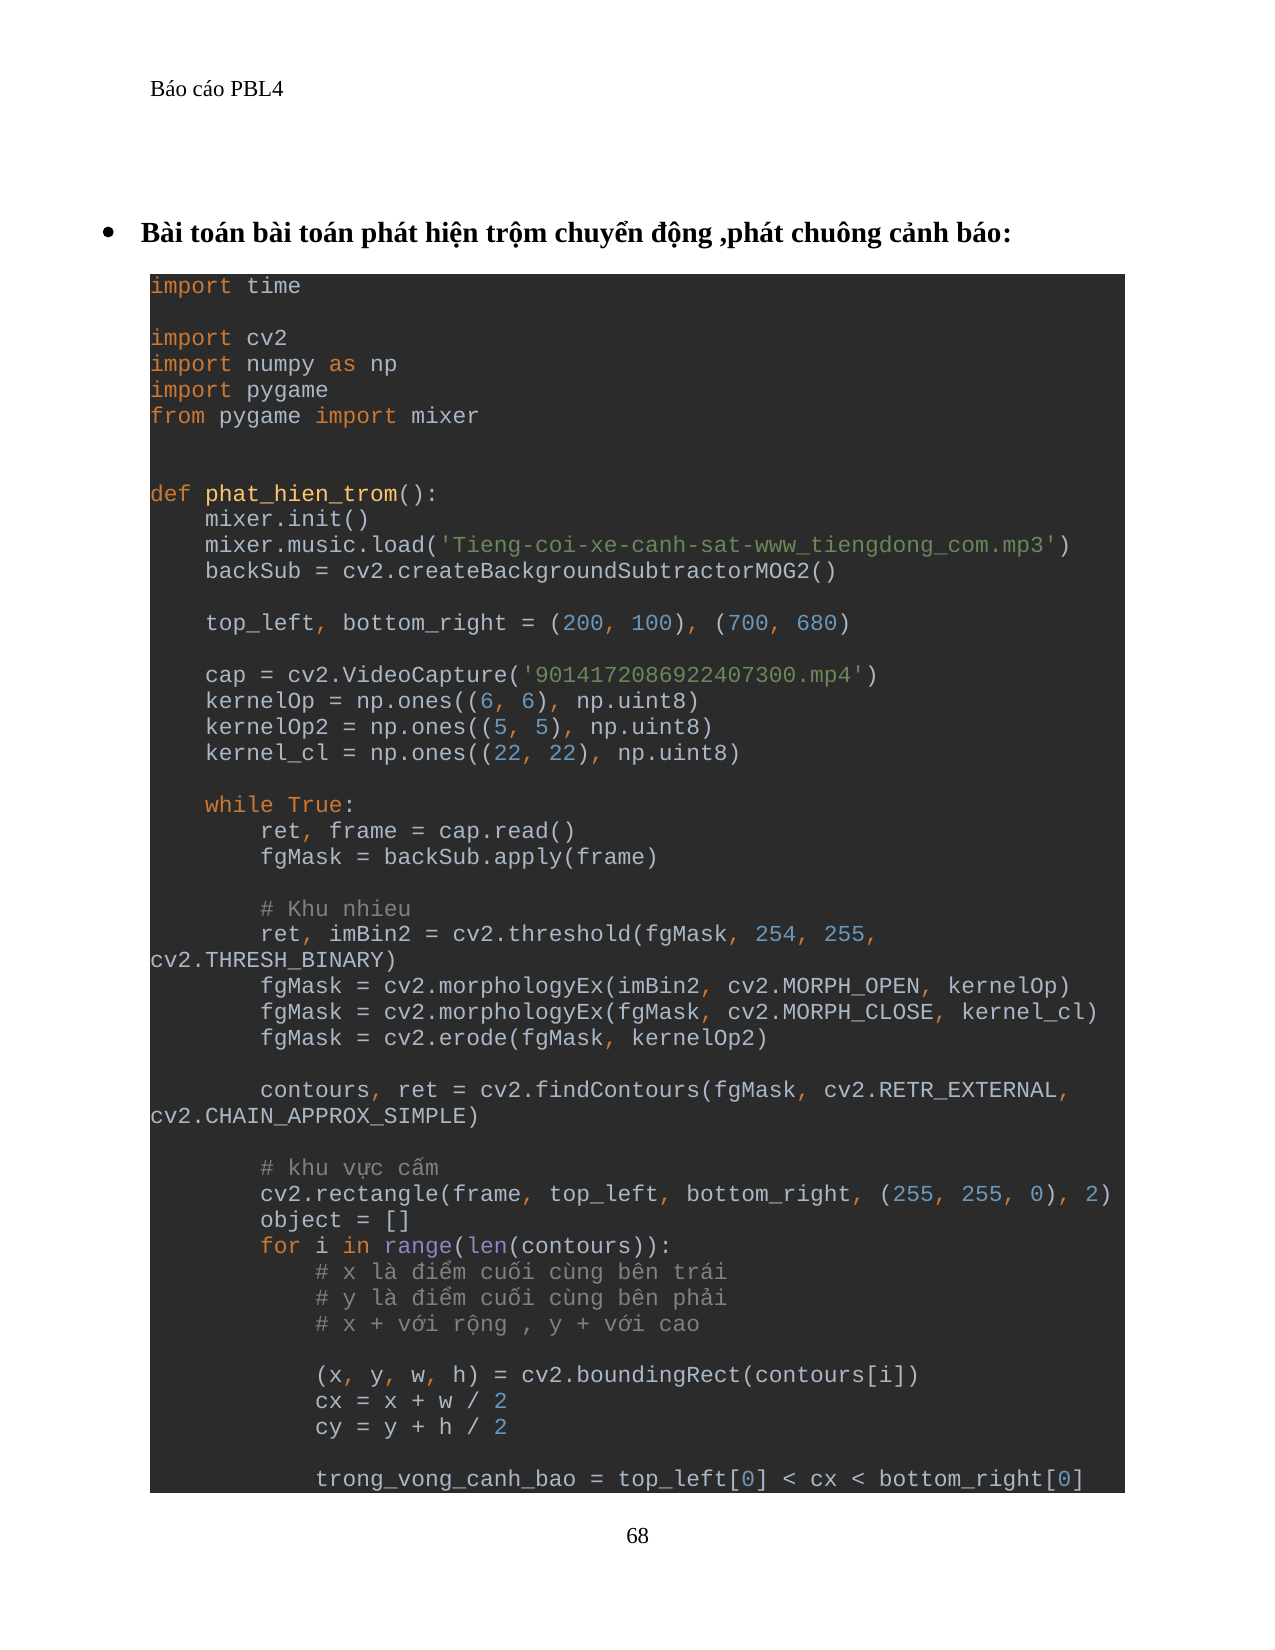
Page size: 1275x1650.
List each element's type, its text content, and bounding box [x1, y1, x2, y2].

list Bài toán bài toán phát hiện trộm chuyển động ,phát chuông cảnh báo: [103, 215, 253, 248]
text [150, 274, 1125, 1493]
list Bài toán bài toán phát hiện trộm chuyển động ,phát chuông cảnh báo: [1002, 215, 1125, 248]
